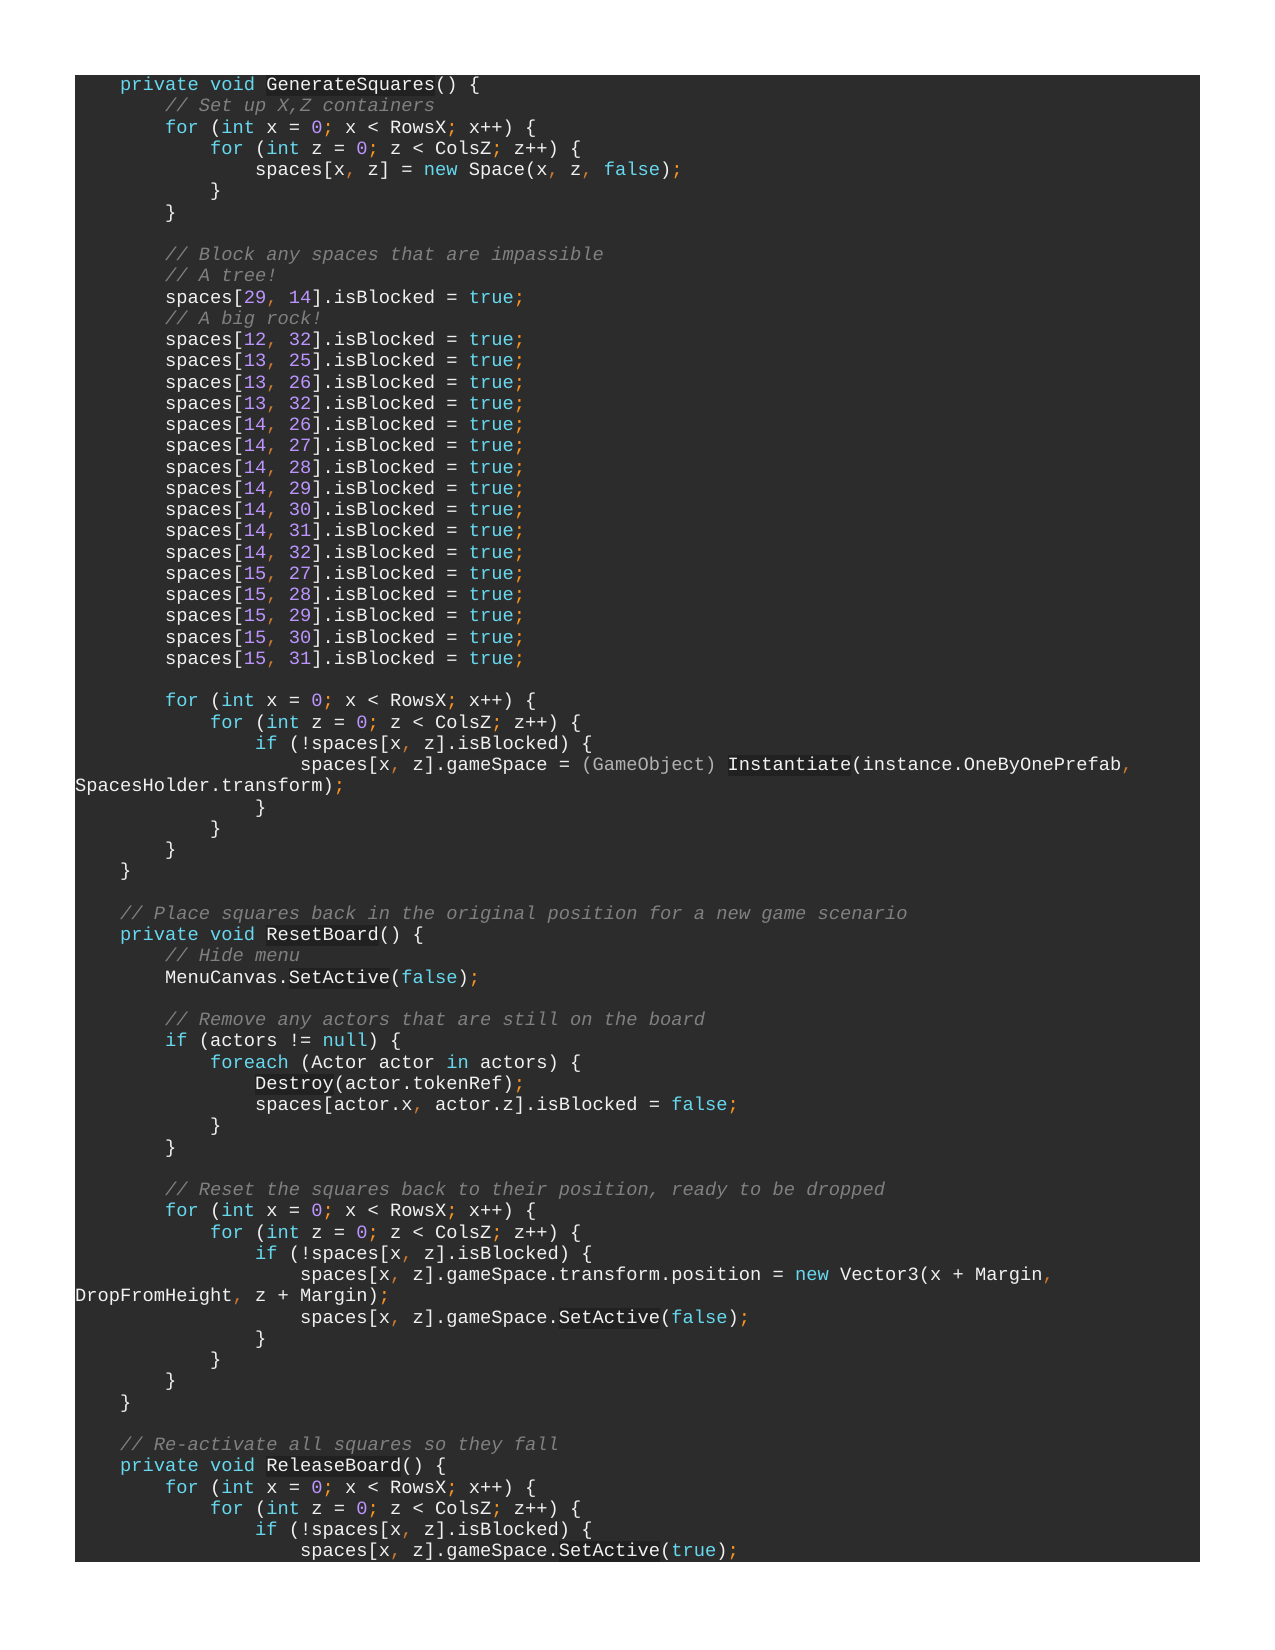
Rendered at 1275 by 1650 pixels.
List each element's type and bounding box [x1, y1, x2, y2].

text [75, 75, 1200, 1562]
